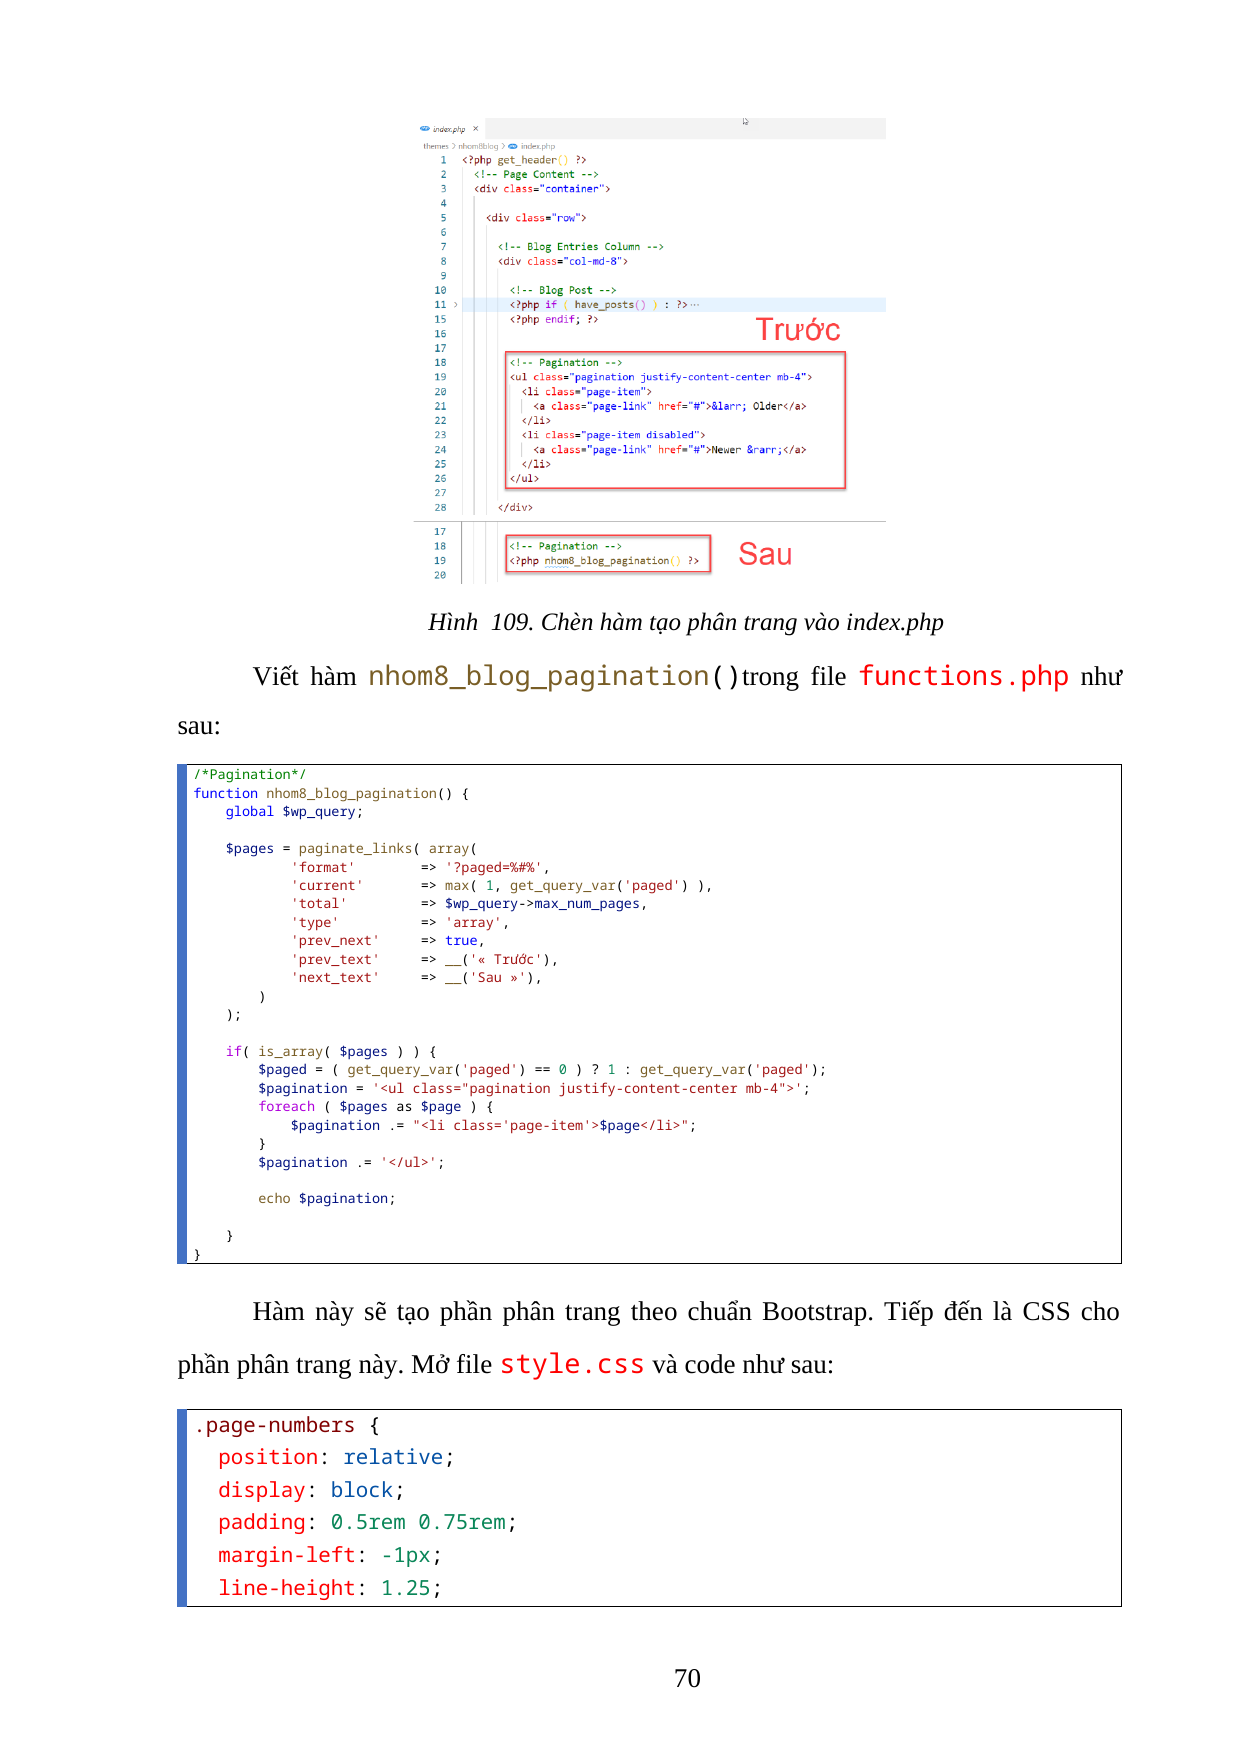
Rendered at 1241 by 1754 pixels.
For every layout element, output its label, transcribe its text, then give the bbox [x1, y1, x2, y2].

text Hình 109. Chèn hàm tạo phân trang vào index.php [177, 607, 1122, 636]
text Hàm này sẽ tạo phần phân trang theo chuẩn Bootstrap. Tiếp đến là CSS cho phần phân trang này. Mở file style.css và code như sau: [177, 1295, 1122, 1382]
text Viết hàm nhom8_blog_pagination()trong file functions.php như sau: [177, 657, 1122, 740]
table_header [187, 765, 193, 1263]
picture [413, 118, 886, 584]
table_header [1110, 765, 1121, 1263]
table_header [187, 1410, 1121, 1606]
